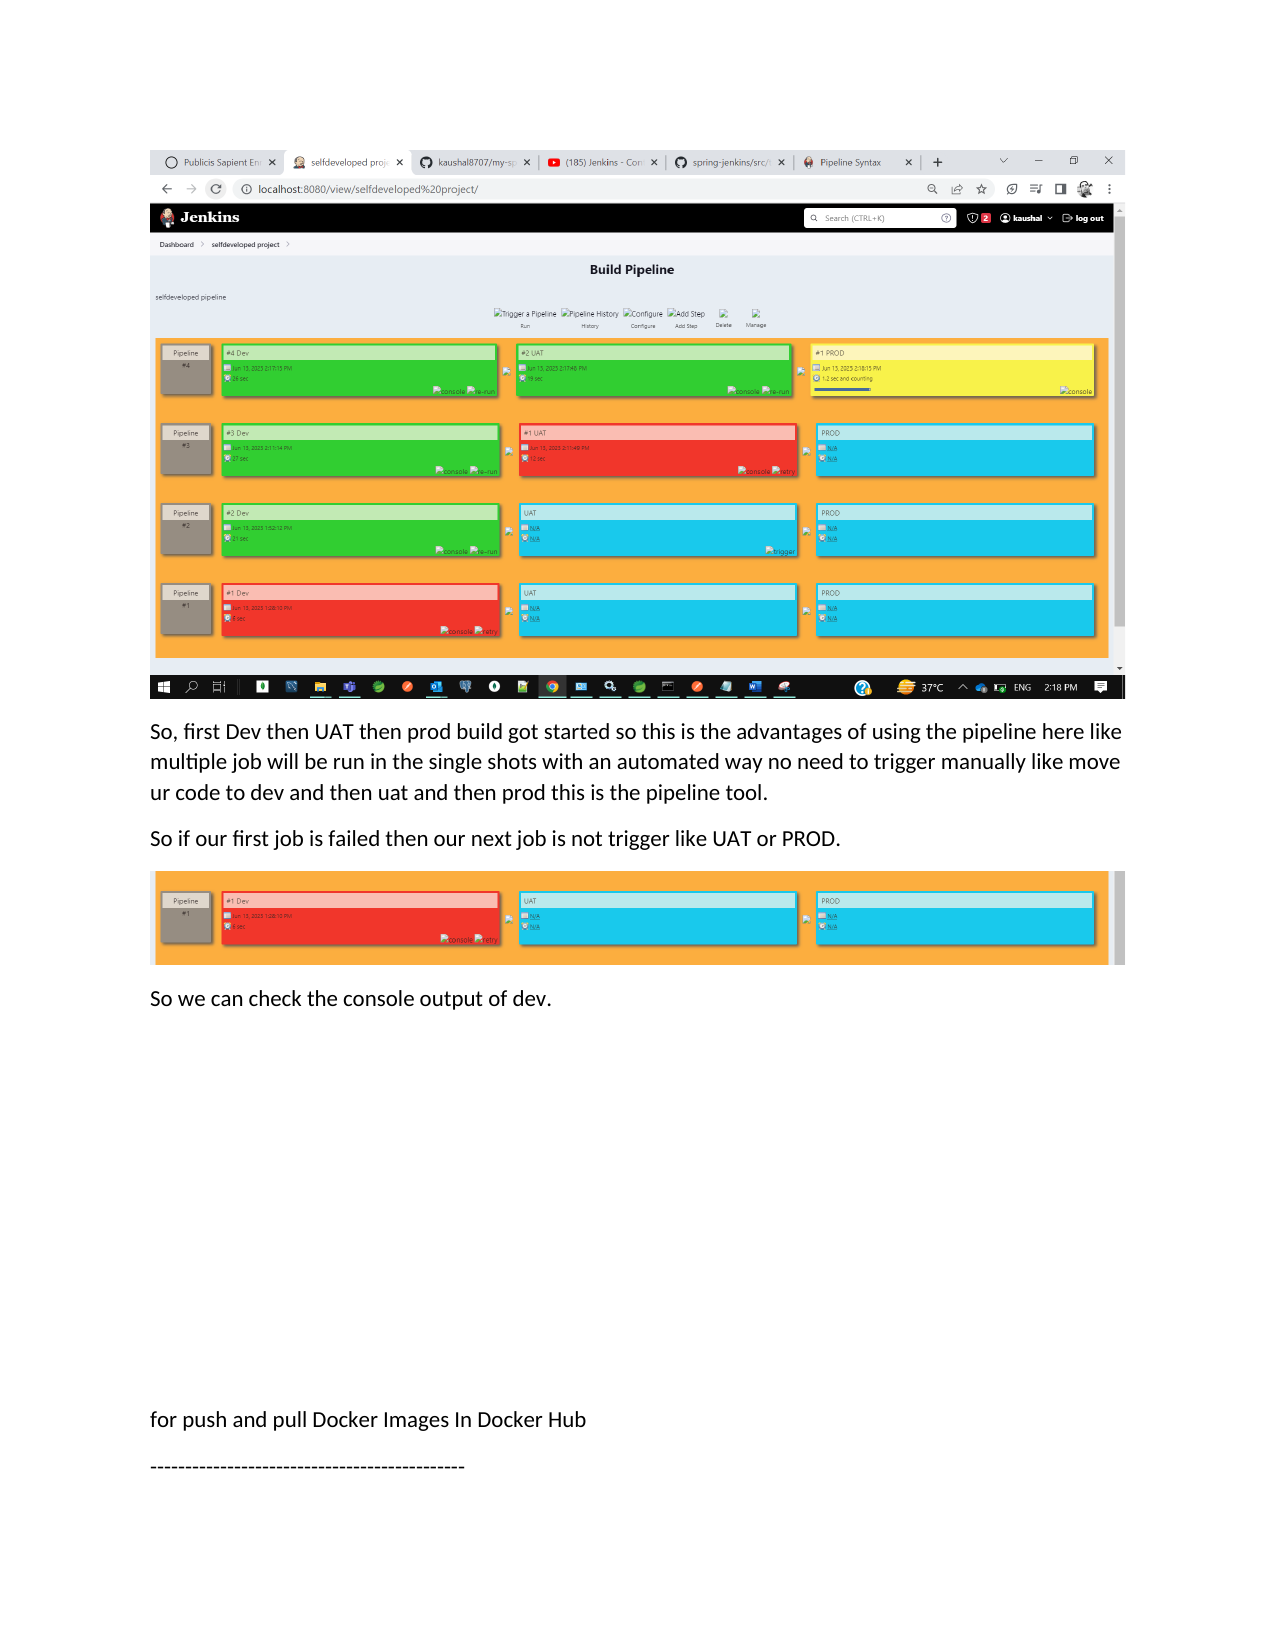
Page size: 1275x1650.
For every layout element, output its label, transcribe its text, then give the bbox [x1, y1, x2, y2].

text So we can check the console output of dev. [150, 984, 1125, 1012]
text for push and pull Docker Images In Docker Hub [150, 1406, 1125, 1434]
text So if our first job is failed then our next job is not trigger like UAT or PROD. [150, 824, 1125, 853]
picture [150, 150, 1125, 699]
picture [150, 871, 1125, 965]
text So, first Dev then UAT then prod build got started so this is the advantages of using the pipeline here like multiple job will be run in the single shots with an automated way no need to trigger manually like move ur code to dev and then uat and then prod this is the pipeline tool. [150, 717, 1125, 806]
text --------------------------------------------- [150, 1452, 1125, 1481]
